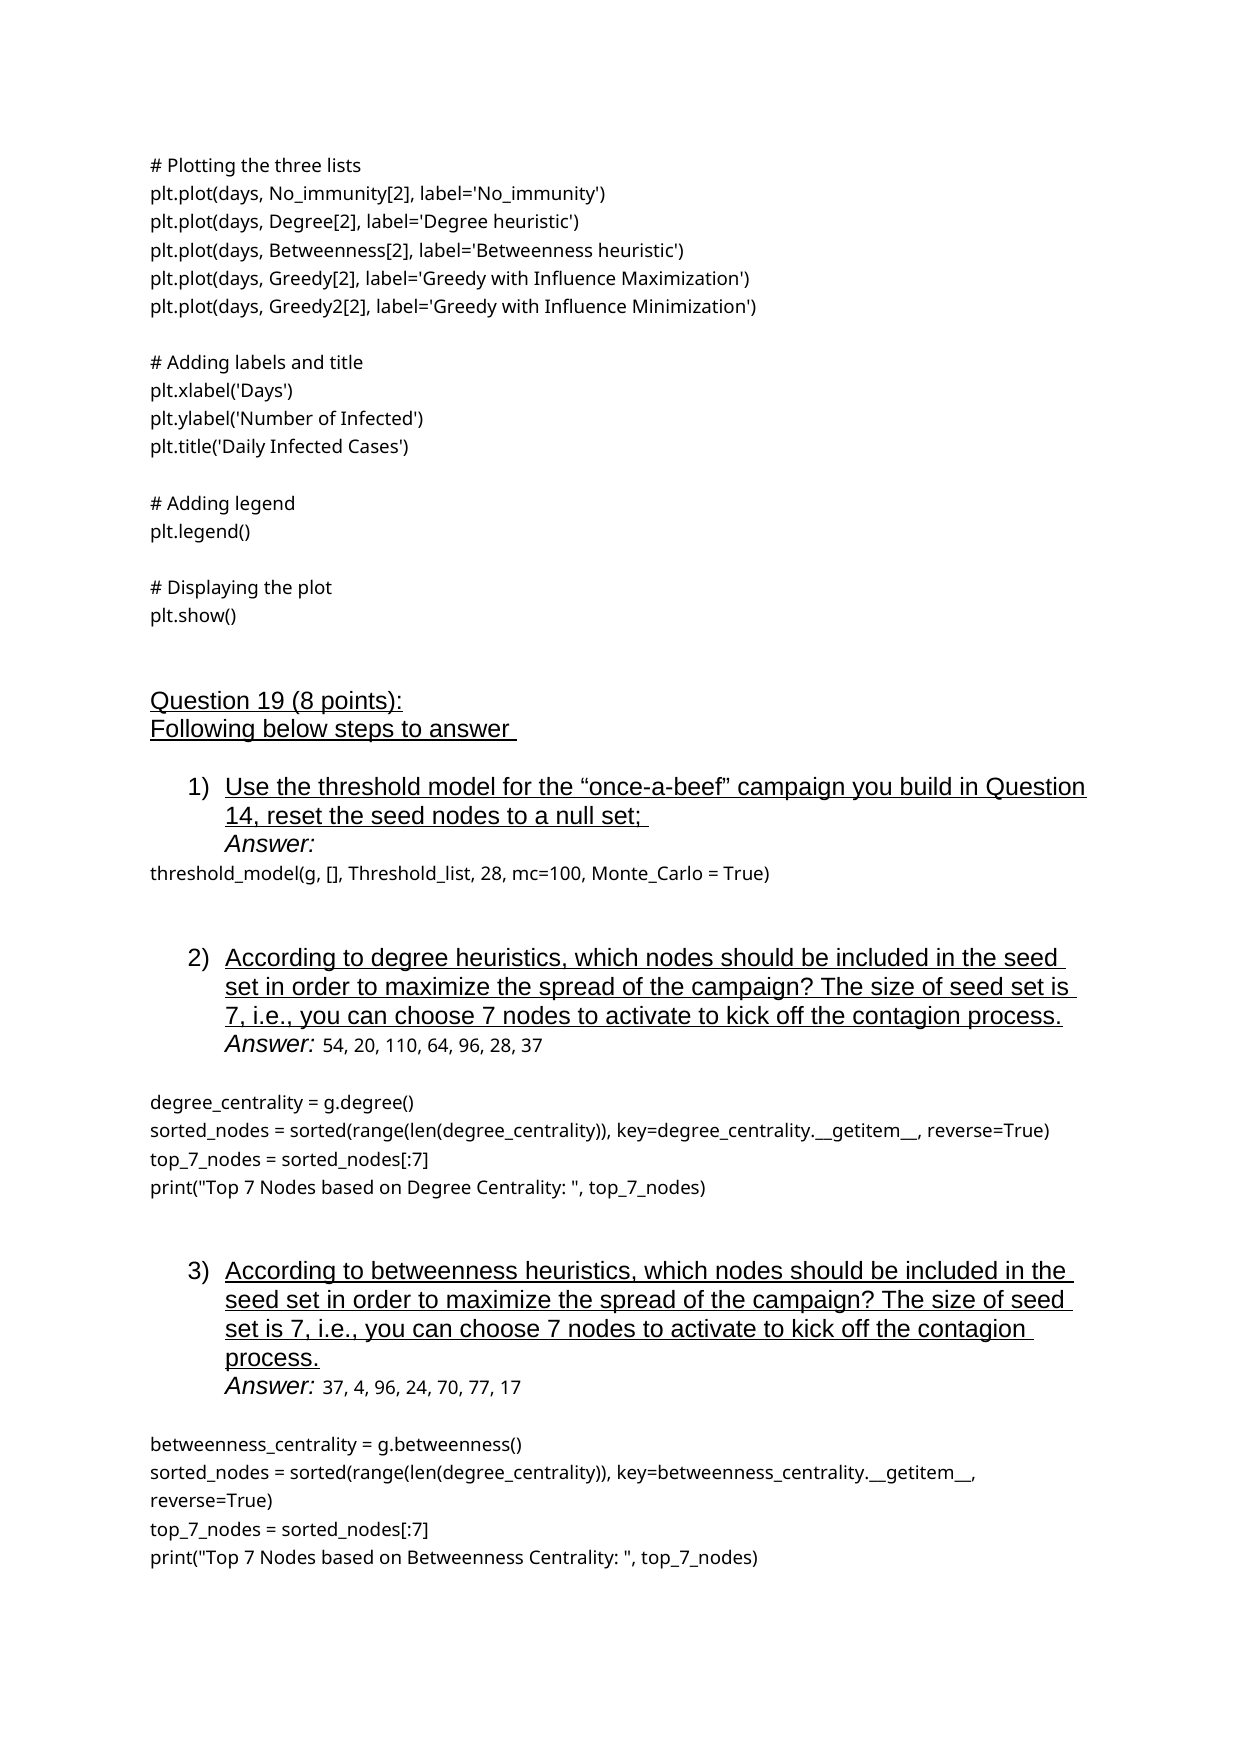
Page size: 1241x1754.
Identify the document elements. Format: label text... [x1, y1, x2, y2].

list # Adding legend [150, 487, 1090, 516]
list plt.xlabel('Days') [150, 375, 1090, 403]
list plt.plot(days, Greedy[2], label='Greedy with Influence Maximization') [150, 262, 1090, 291]
text sorted_nodes = sorted(range(len(degree_centrality)), key=betweenness_centrality.__getitem__, reverse=True) [150, 1457, 1090, 1513]
list # Plotting the three lists [150, 150, 1090, 178]
list plt.ylabel('Number of Infected') [150, 403, 1090, 431]
list According to betweenness heuristics, which nodes should be included in the seed set in order to maximize the spread of the campaign? The size of seed set is 7, i.e., you can choose 7 nodes to activate to kick off the contagion process. [187, 1256, 1090, 1371]
list threshold_model(g, [], Threshold_list, 28, mc=100, Monte_Carlo = True) [150, 858, 1090, 886]
text betweenness_centrality = g.betweenness() [150, 1429, 1090, 1457]
text print("Top 7 Nodes based on Betweenness Centrality: ", top_7_nodes) [150, 1541, 1090, 1569]
list According to degree heuristics, which nodes should be included in the seed set in order to maximize the spread of the campaign? The size of seed set is 7, i.e., you can choose 7 nodes to activate to kick off the contagion process. [187, 943, 1090, 1029]
list Answer: 54, 20, 110, 64, 96, 28, 37 [225, 1029, 1090, 1058]
list plt.title('Daily Infected Cases') [150, 431, 1090, 459]
text top_7_nodes = sorted_nodes[:7] [150, 1143, 1090, 1171]
list # Adding labels and title [150, 347, 1090, 375]
text sorted_nodes = sorted(range(len(degree_centrality)), key=degree_centrality.__getitem__, reverse=True) [150, 1115, 1090, 1143]
list plt.plot(days, Degree[2], label='Degree heuristic') [150, 206, 1090, 234]
list plt.plot(days, Greedy2[2], label='Greedy with Influence Minimization') [150, 291, 1090, 319]
list plt.legend() [150, 516, 1090, 544]
list Use the threshold model for the “once-a-beef” campaign you build in Question 14, reset the seed nodes to a null set; [187, 772, 1090, 829]
list Answer: [225, 829, 1090, 858]
list plt.show() [150, 600, 1090, 628]
list Answer: 37, 4, 96, 24, 70, 77, 17 [225, 1371, 1090, 1400]
list plt.plot(days, No_immunity[2], label='No_immunity') [150, 178, 1090, 206]
text top_7_nodes = sorted_nodes[:7] [150, 1513, 1090, 1541]
list # Displaying the plot [150, 572, 1090, 600]
text degree_centrality = g.degree() [150, 1087, 1090, 1115]
text Following below steps to answer [150, 714, 1090, 743]
list plt.plot(days, Betweenness[2], label='Betweenness heuristic') [150, 234, 1090, 262]
text print("Top 7 Nodes based on Degree Centrality: ", top_7_nodes) [150, 1171, 1090, 1199]
text Question 19 (8 points): [150, 686, 1090, 714]
